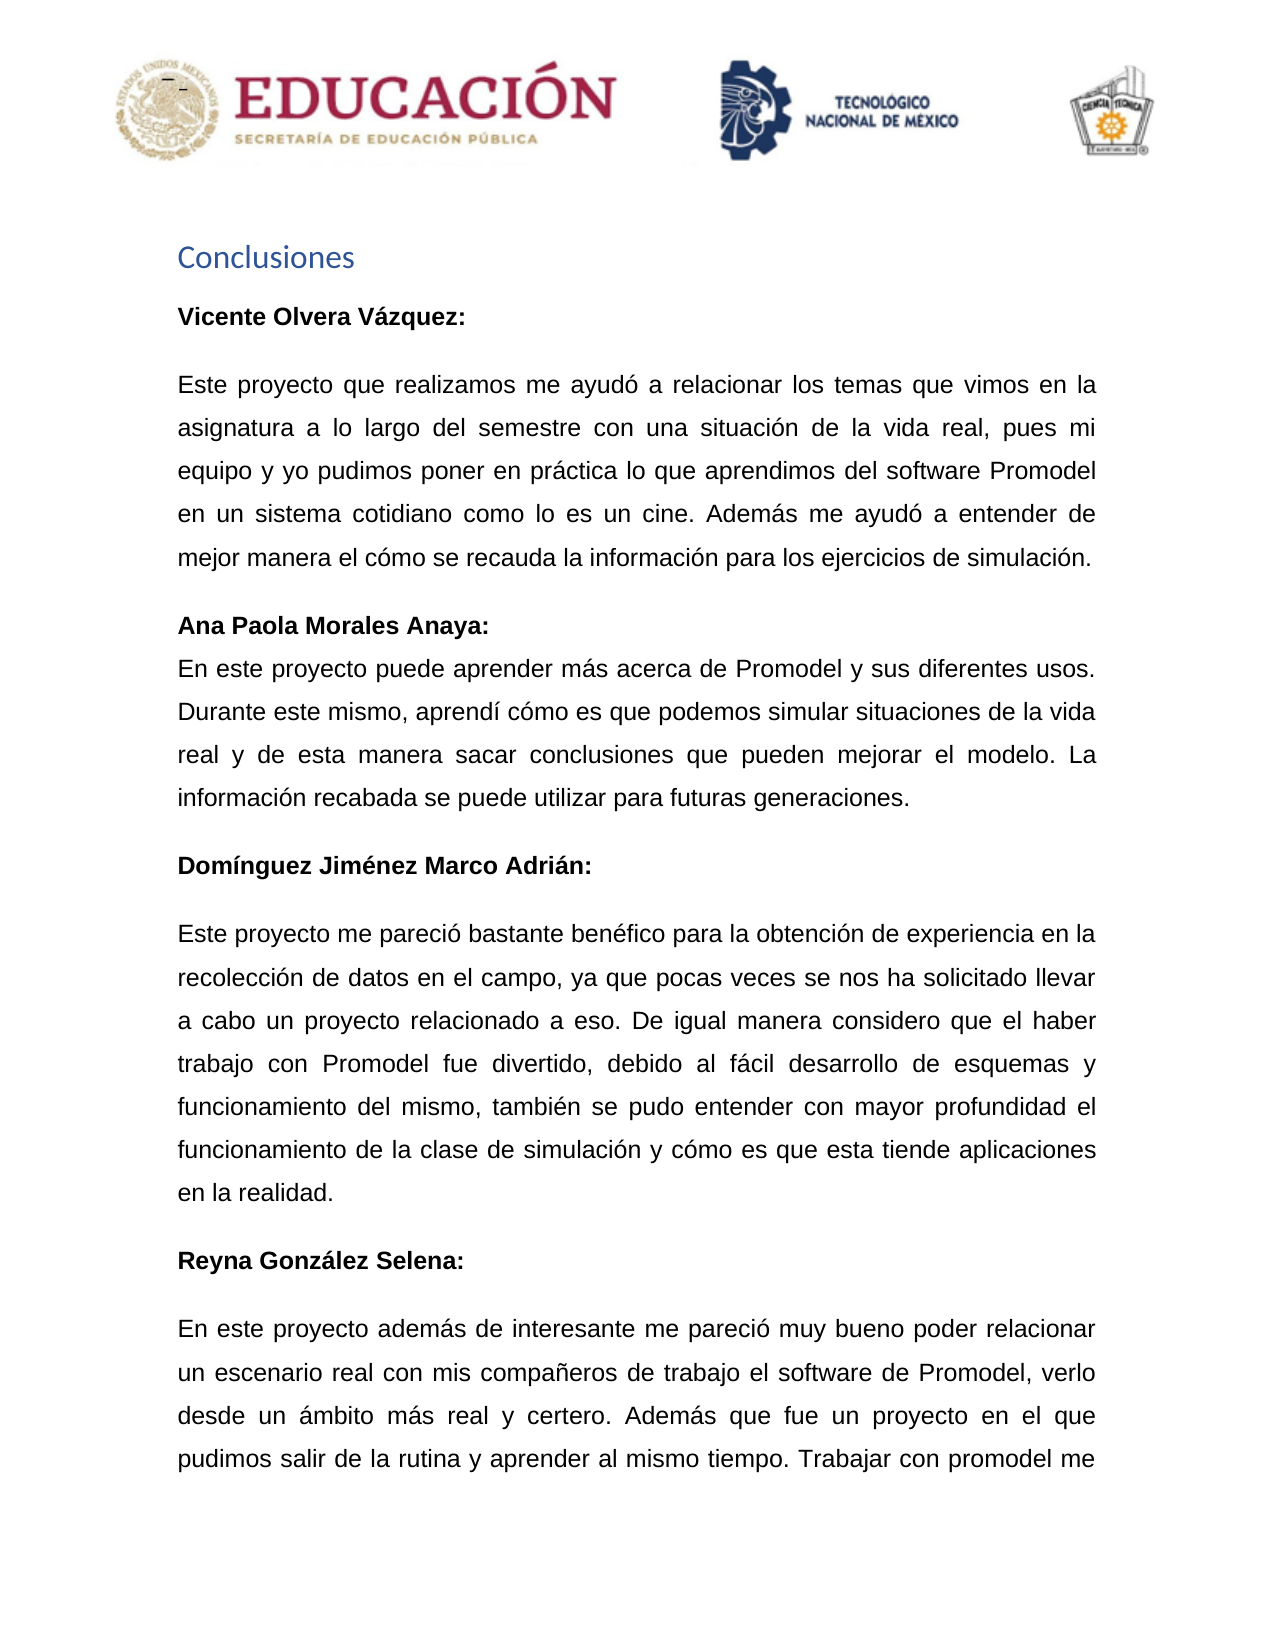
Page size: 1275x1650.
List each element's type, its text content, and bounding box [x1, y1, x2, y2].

text Este proyecto me pareció bastante benéfico para la obtención de experiencia en la recolección de datos en el campo, ya que pocas veces se nos ha solicitado llevar a cabo un proyecto relacionado a eso. De igual manera considero que el haber trabajo con Promodel fue divertido, debido al fácil desarrollo de esquemas y funcionamiento del mismo, también se pudo entender con mayor profundidad el funcionamiento de la clase de simulación y cómo es que esta tiende aplicaciones en la realidad. [177, 919, 1098, 1207]
picture [81, 20, 1194, 182]
text Vicente Olvera Vázquez: [177, 302, 1098, 331]
text En este proyecto puede aprender más acerca de Promodel y sus diferentes usos. Durante este mismo, aprendí cómo es que podemos simular situaciones de la vida real y de esta manera sacar conclusiones que pueden mejorar el modelo. La información recabada se puede utilizar para futuras generaciones. [177, 654, 1098, 812]
text Ana Paola Morales Anaya: [177, 611, 1098, 639]
subtitle Conclusiones [177, 236, 1098, 277]
text Domínguez Jiménez Marco Adrián: [177, 851, 1098, 880]
text Este proyecto que realizamos me ayudó a relacionar los temas que vimos en la asignatura a lo largo del semestre con una situación de la vida real, pues mi equipo y yo pudimos poner en práctica lo que aprendimos del software Promodel en un sistema cotidiano como lo es un cine. Además me ayudó a entender de mejor manera el cómo se recauda la información para los ejercicios de simulación. [177, 370, 1098, 571]
text Reyna González Selena: [177, 1246, 1098, 1275]
